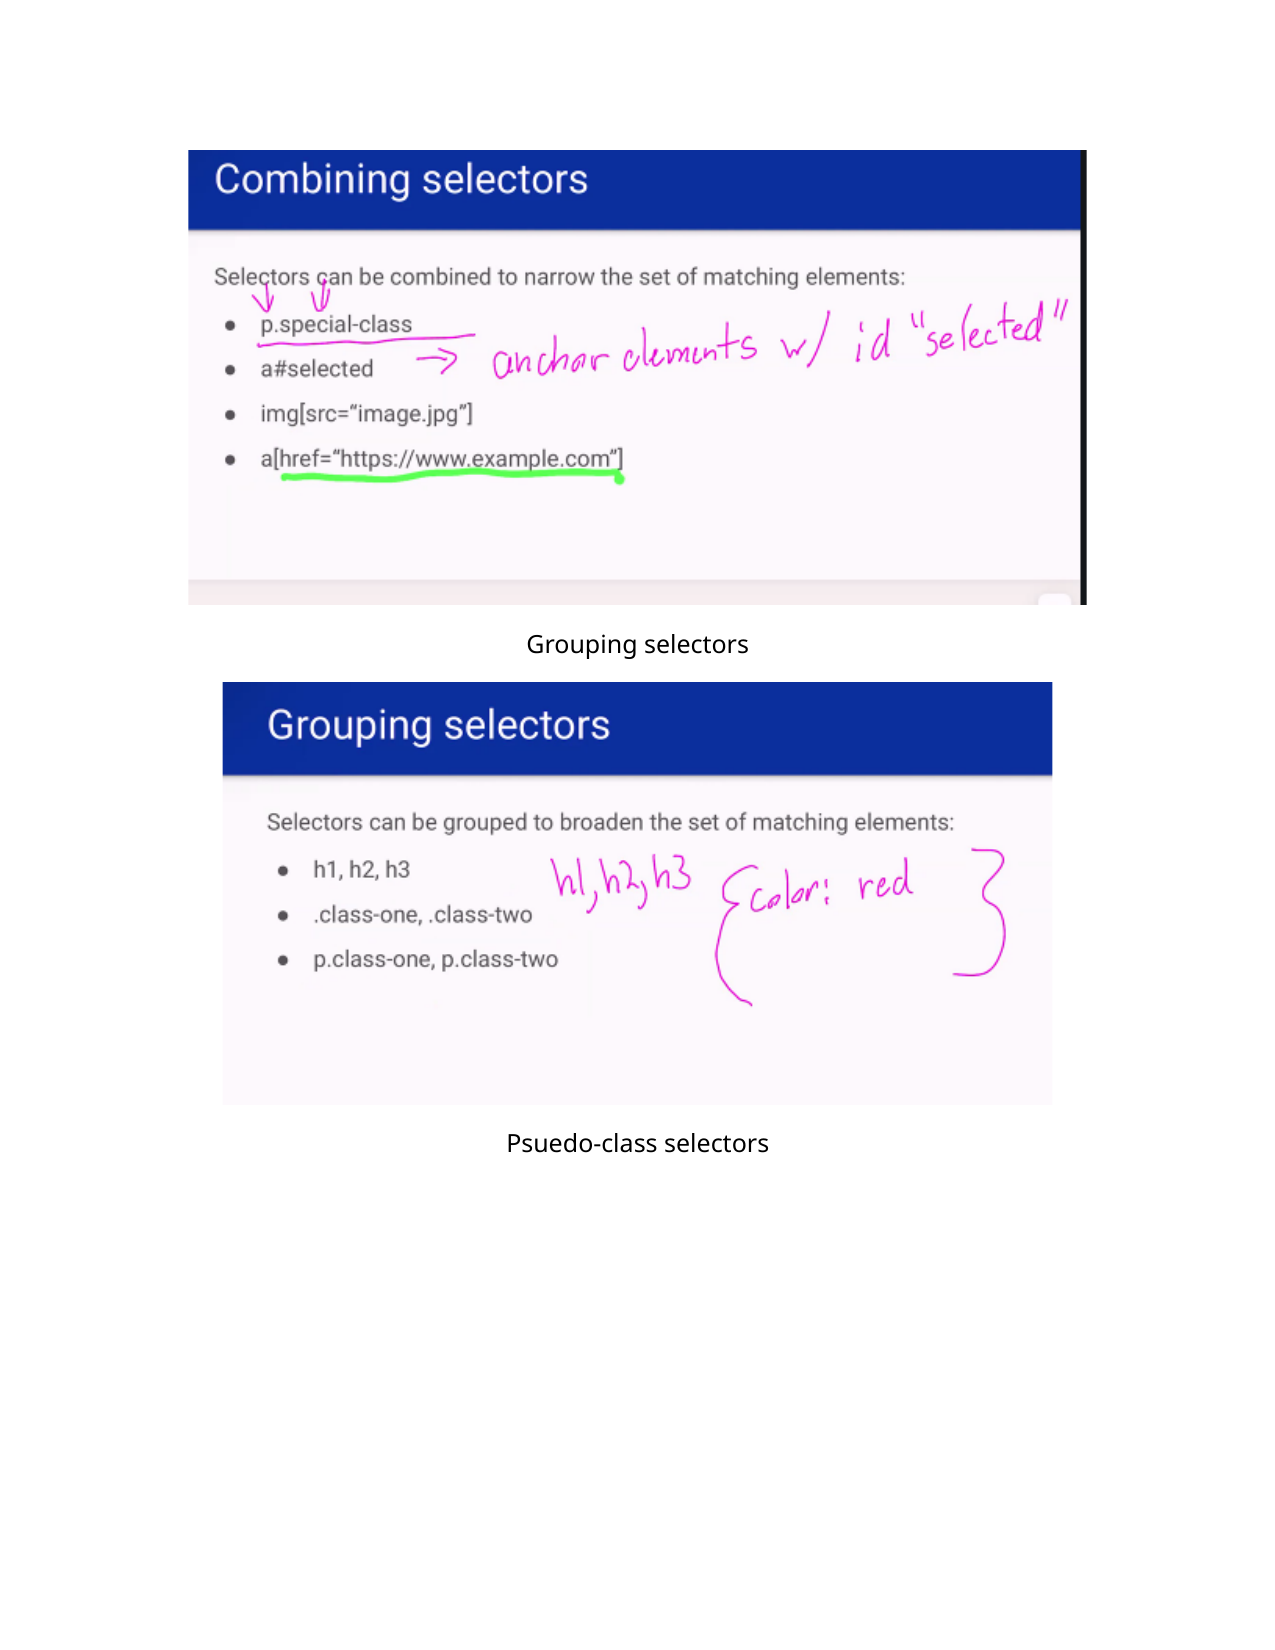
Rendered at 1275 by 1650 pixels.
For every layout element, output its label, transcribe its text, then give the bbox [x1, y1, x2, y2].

picture [222, 682, 1053, 1105]
text Grouping selectors [150, 626, 1125, 661]
picture [188, 150, 1087, 605]
text Psuedo-class selectors [150, 1126, 1125, 1160]
